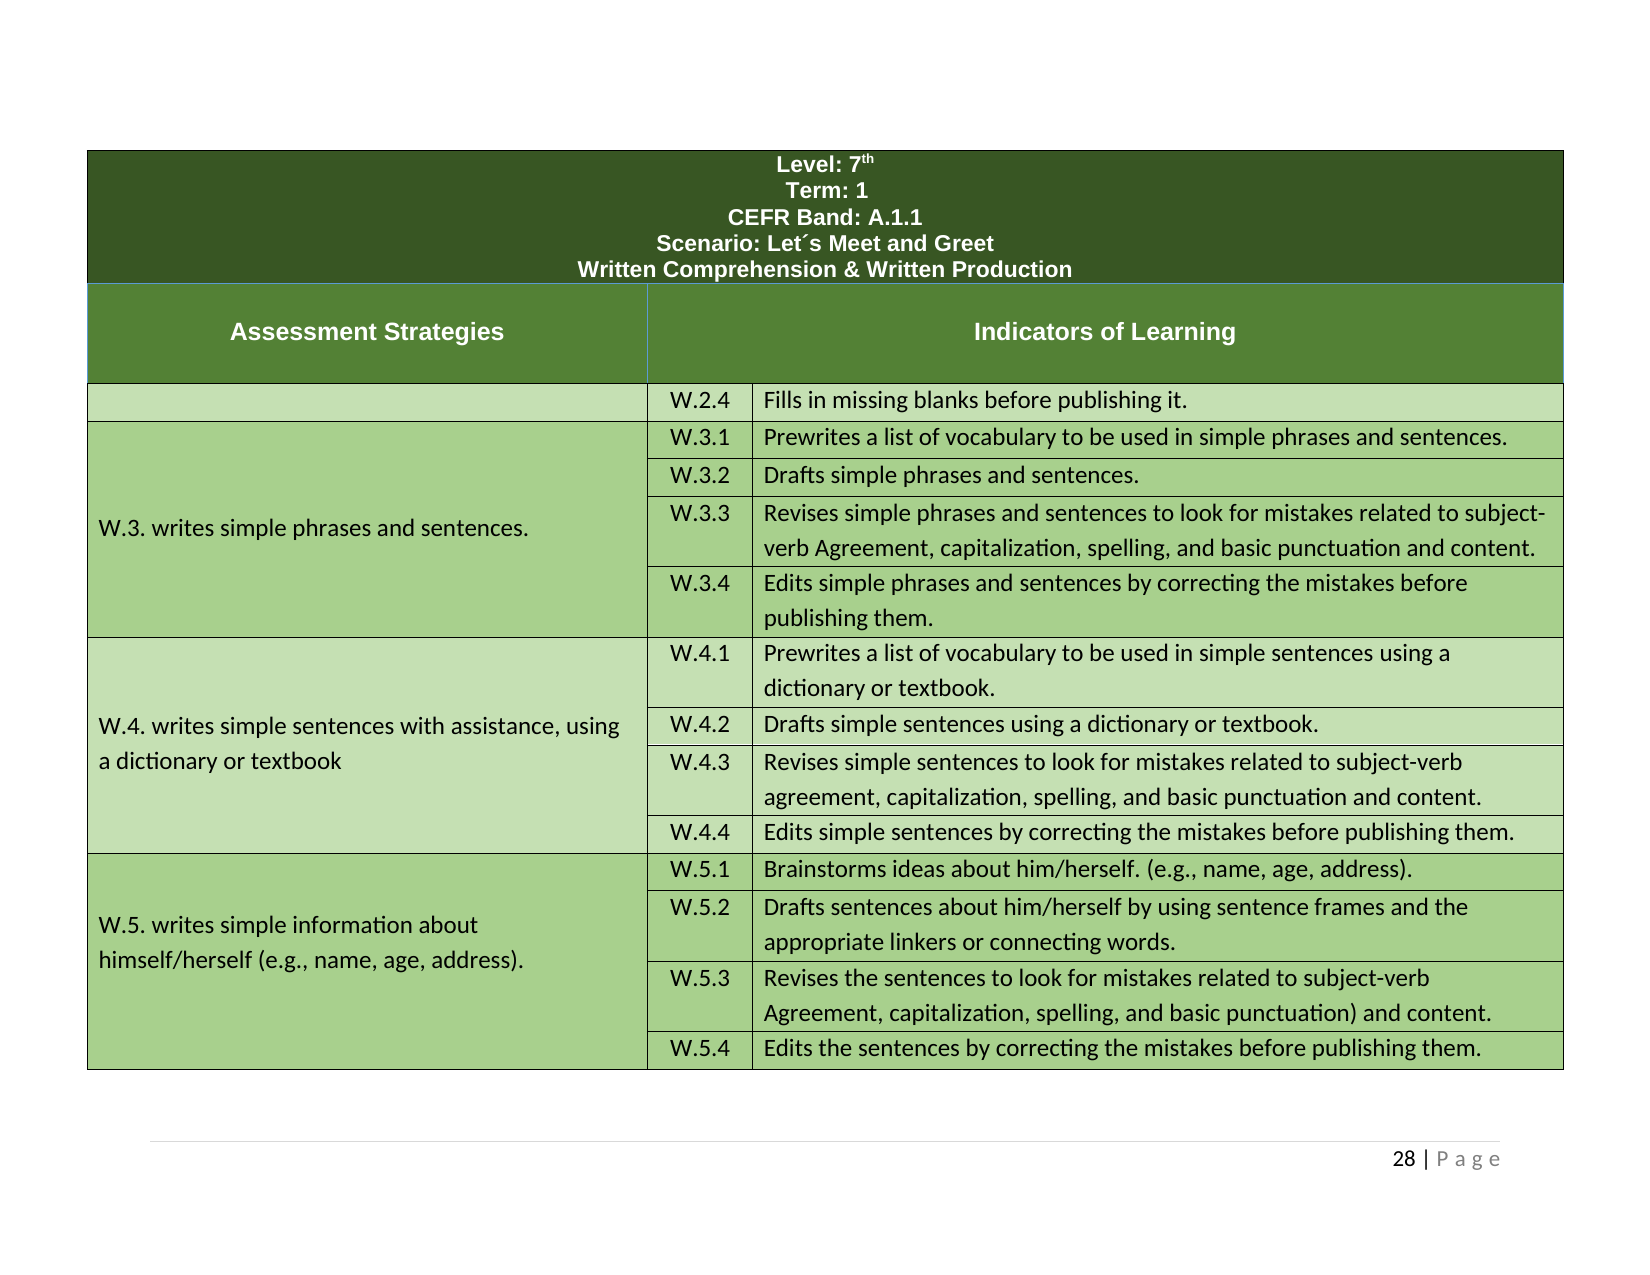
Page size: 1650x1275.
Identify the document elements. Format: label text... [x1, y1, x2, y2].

table_cell Edits simple phrases and sentences by correcting the mistakes before publishing them. [753, 567, 1563, 637]
table_cell Revises simple sentences to look for mistakes related to subject-verb agreement, capitalization, spelling, and basic punctuation and content. [753, 746, 1563, 815]
table_cell Drafts simple phrases and sentences. [753, 459, 1563, 496]
table_cell Drafts simple sentences using a dictionary or textbook. [753, 708, 1563, 744]
table_cell W.4. writes simple sentences with assistance, using a dictionary or textbook [88, 638, 647, 853]
table_cell W.5.2 [648, 891, 752, 961]
table_cell W.4.4 [648, 816, 752, 853]
table_cell Drafts sentences about him/herself by using sentence frames and the appropriate linkers or connecting words. [753, 891, 1563, 961]
table_cell W.3.1 [648, 422, 752, 458]
table_cell W.2.4 [648, 384, 752, 421]
table_cell W.5.4 [648, 1032, 752, 1069]
table_cell W.4.3 [648, 746, 752, 815]
table_cell Prewrites a list of vocabulary to be used in simple phrases and sentences. [753, 422, 1563, 458]
table_cell W.3. writes simple phrases and sentences. [88, 422, 647, 637]
table_cell W.5.1 [648, 854, 752, 890]
table_cell W.3.4 [648, 567, 752, 637]
table_cell W.4.1 [648, 638, 752, 707]
table_cell Fills in missing blanks before publishing it. [753, 384, 1563, 421]
table_cell Edits simple sentences by correcting the mistakes before publishing them. [753, 816, 1563, 853]
table_cell Brainstorms ideas about him/herself. (e.g., name, age, address). [753, 854, 1563, 890]
table_cell Edits the sentences by correcting the mistakes before publishing them. [753, 1032, 1563, 1069]
table_cell W.3.3 [648, 497, 752, 566]
table_cell W.5. writes simple information about himself/herself (e.g., name, age, address). [88, 854, 647, 1069]
table_cell W.3.2 [648, 459, 752, 496]
table_cell Prewrites a list of vocabulary to be used in simple sentences using a dictionary or textbook. [753, 638, 1563, 707]
table_header Level: 7th Term: 1 CEFR Band: A.1.1 Scenario: Let´s Meet and Greet Written Comprehension & Written Production [88, 151, 1563, 283]
table_cell W.4.2 [648, 708, 752, 744]
table_cell Assessment Strategies [88, 284, 647, 383]
table_cell Revises simple phrases and sentences to look for mistakes related to subject-verb Agreement, capitalization, spelling, and basic punctuation and content. [753, 497, 1563, 566]
table_cell Indicators of Learning [648, 284, 1563, 383]
table_cell W.5.3 [648, 962, 752, 1031]
table_cell Revises the sentences to look for mistakes related to subject-verb Agreement, capitalization, spelling, and basic punctuation) and content. [753, 962, 1563, 1031]
